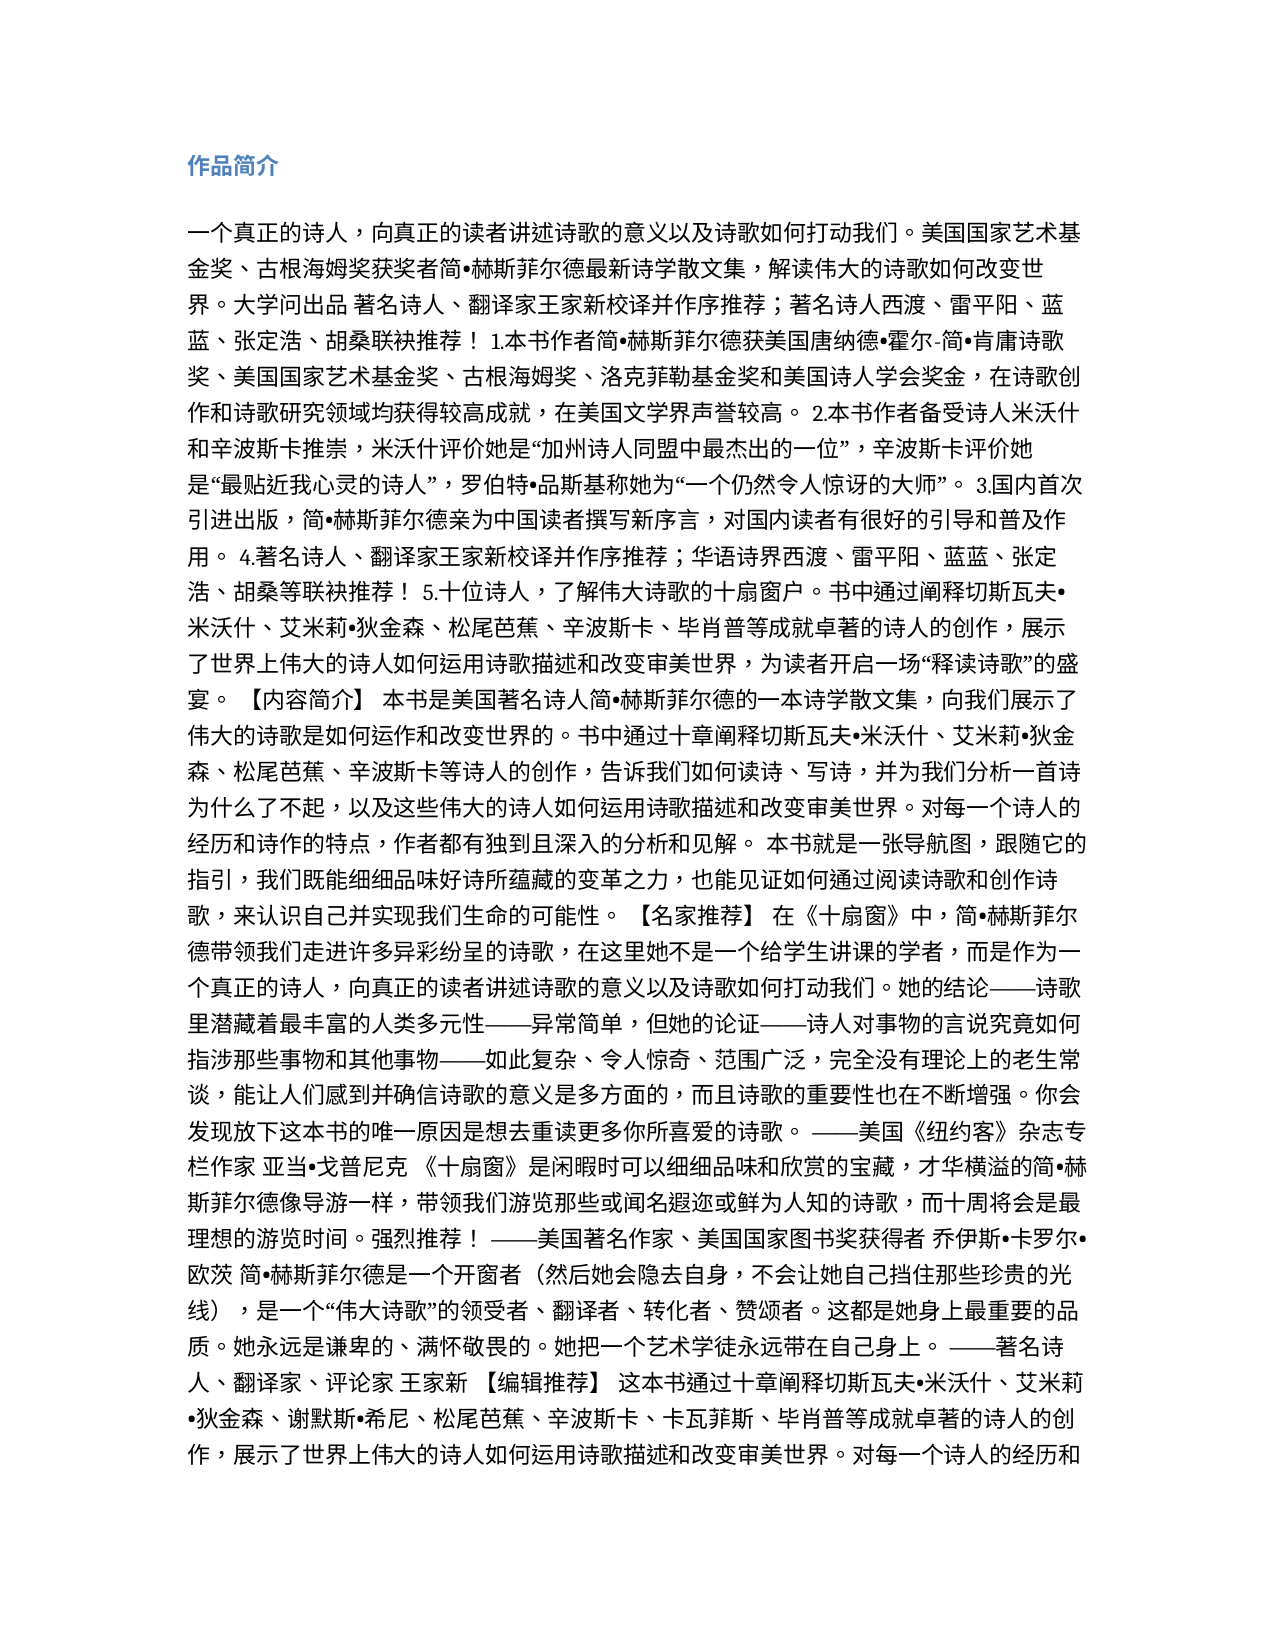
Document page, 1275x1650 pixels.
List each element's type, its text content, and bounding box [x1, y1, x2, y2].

subtitle 作品简介 [187, 150, 1087, 181]
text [187, 186, 1087, 1470]
